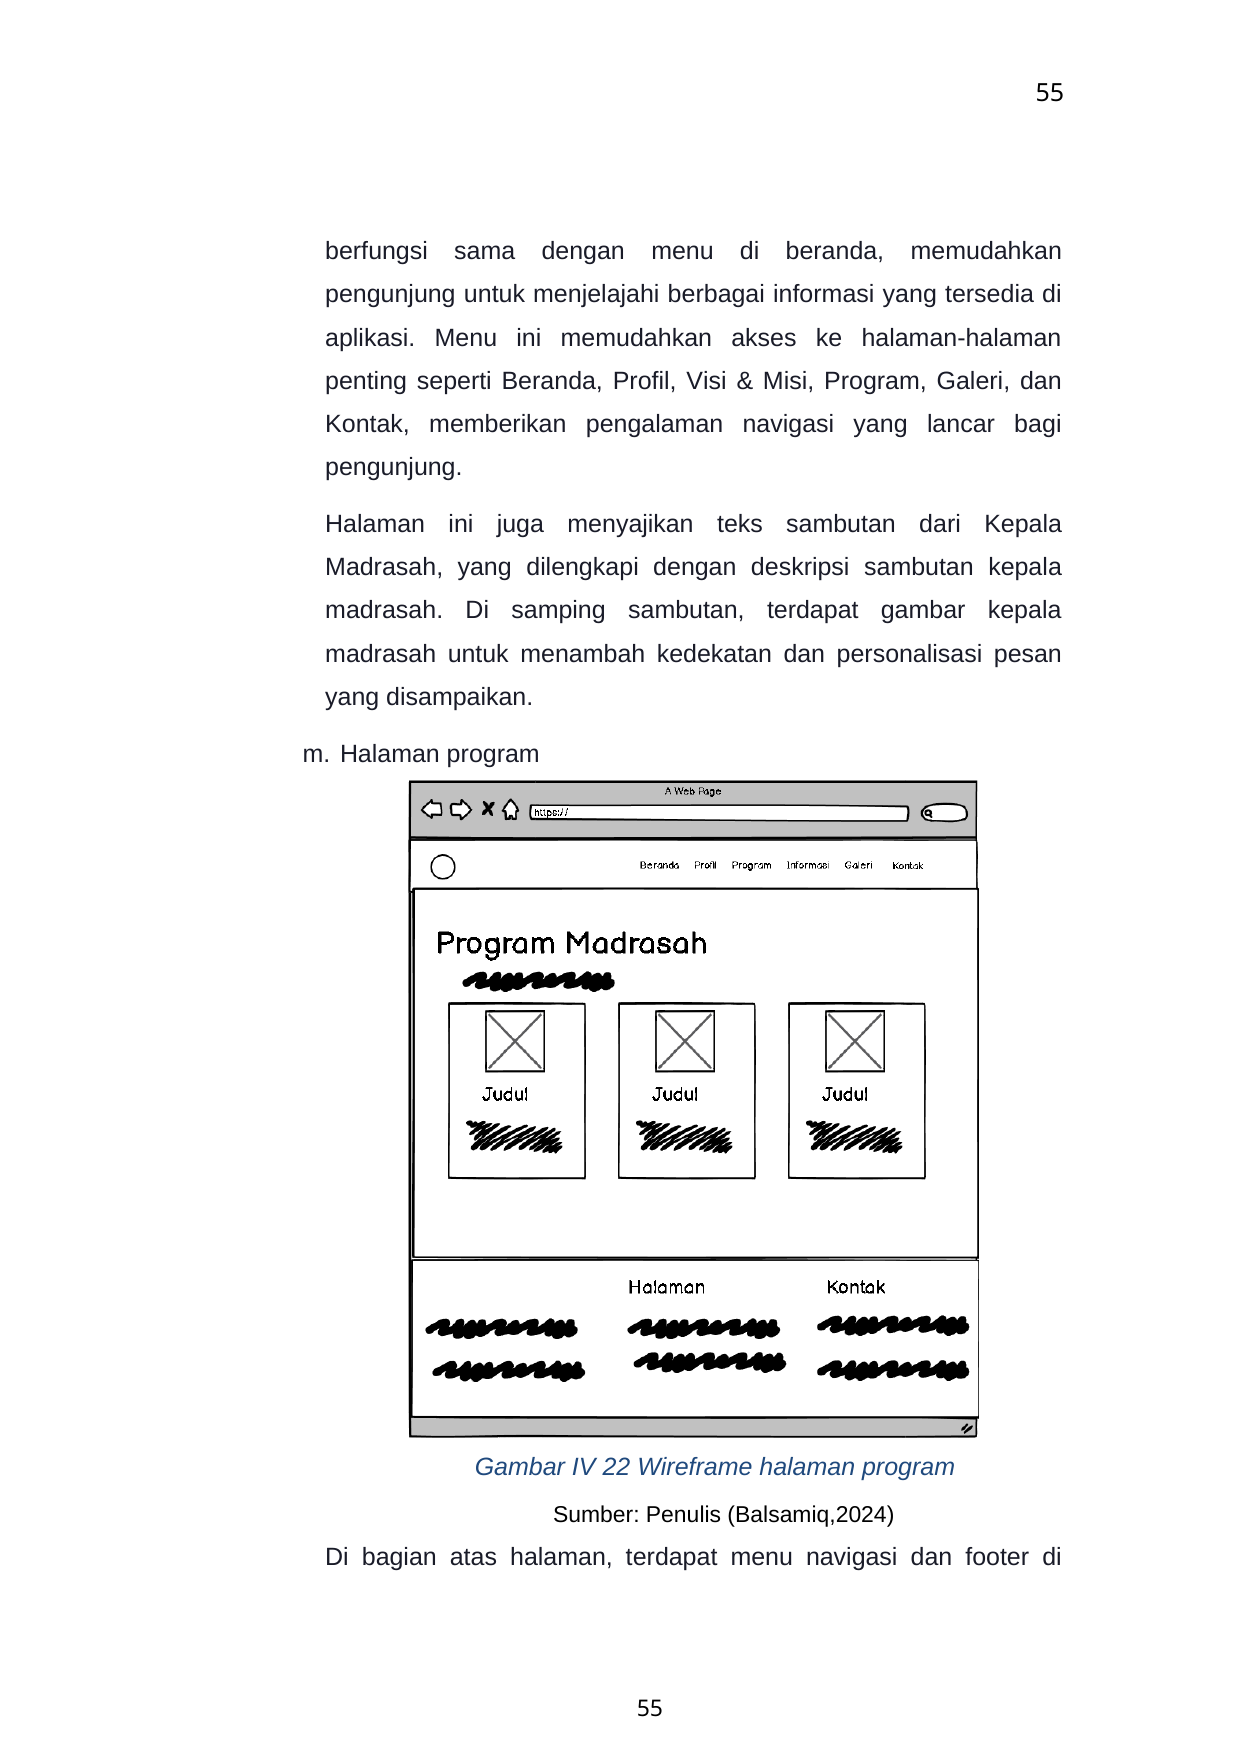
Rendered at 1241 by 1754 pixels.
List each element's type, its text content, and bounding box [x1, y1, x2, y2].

list Halaman program [302, 739, 1050, 768]
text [325, 1542, 1063, 1570]
picture [408, 780, 979, 1438]
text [325, 236, 1063, 481]
list Sumber: Penulis (Balsamiq,2024) [384, 1501, 1063, 1527]
text Halaman ini juga menyajikan teks sambutan dari Kepala Madrasah, yang dilengkapi dengan deskripsi sambutan kepala madrasah. Di samping sambutan, terdapat gambar kepala madrasah untuk menambah kedekatan dan personalisasi pesan yang disampaikan. [325, 509, 1063, 710]
